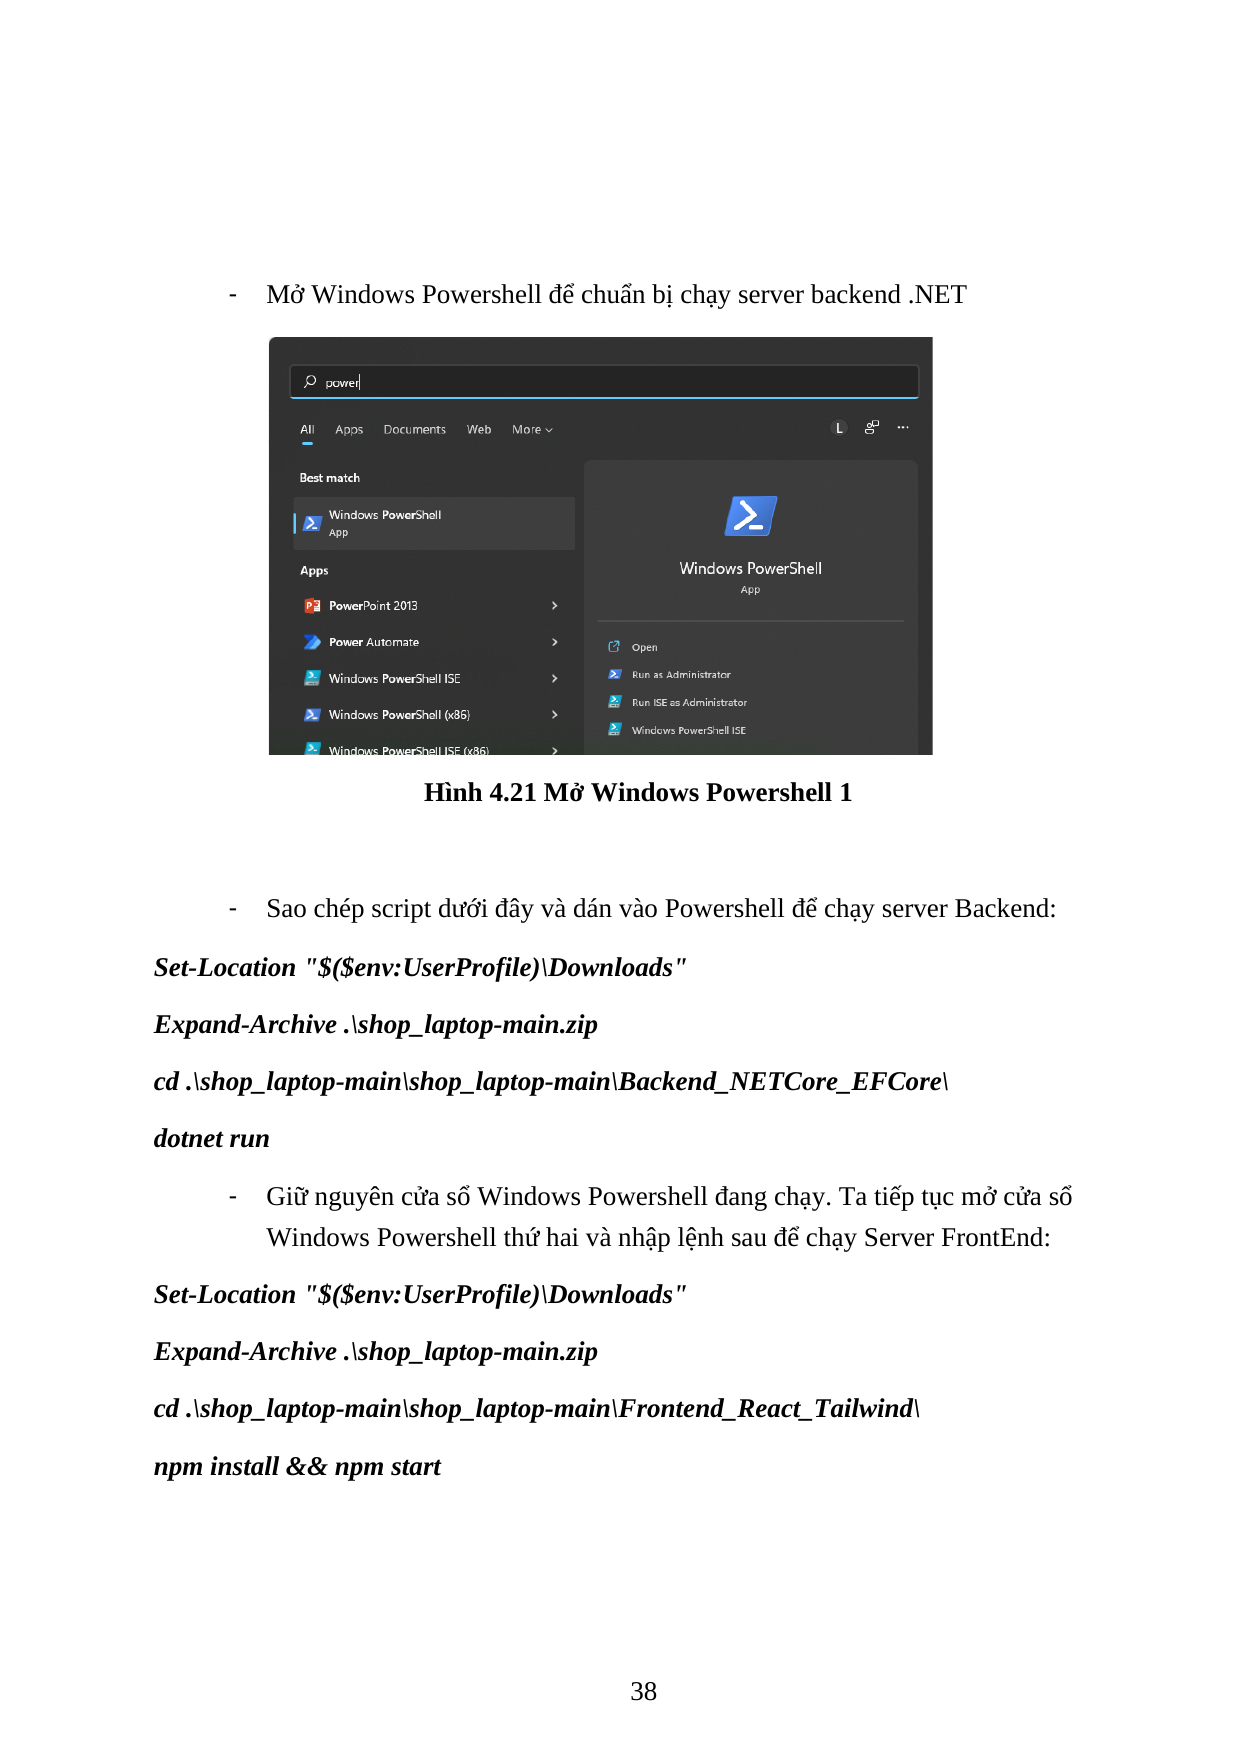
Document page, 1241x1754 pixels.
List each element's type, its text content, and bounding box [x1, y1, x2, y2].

text Expand-Archive .\shop_laptop-main.zip [153, 1335, 1134, 1367]
text dotnet run [153, 1122, 1134, 1153]
text npm install && npm start [153, 1449, 1134, 1481]
list Giữ nguyên cửa sổ Windows Powershell đang chạy. Ta tiếp tục mở cửa sổ Windows Powershell thứ hai và nhập lệnh sau để chạy Server FrontEnd: [228, 1179, 1134, 1252]
text Expand-Archive .\shop_laptop-main.zip [153, 1008, 1134, 1039]
text cd .\shop_laptop-main\shop_laptop-main\Backend_NETCore_EFCore\ [153, 1065, 1134, 1096]
list Mở Windows Powershell để chuẩn bị chạy server backend .NET [228, 278, 1134, 311]
picture [268, 337, 933, 755]
text Set-Location "$($env:UserProfile)\Downloads" [153, 1278, 1134, 1309]
text Set-Location "$($env:UserProfile)\Downloads" [153, 951, 1134, 982]
list Sao chép script dưới đây và dán vào Powershell để chạy server Backend: [228, 891, 1134, 924]
text cd .\shop_laptop-main\shop_laptop-main\Frontend_React_Tailwind\ [153, 1392, 1134, 1424]
